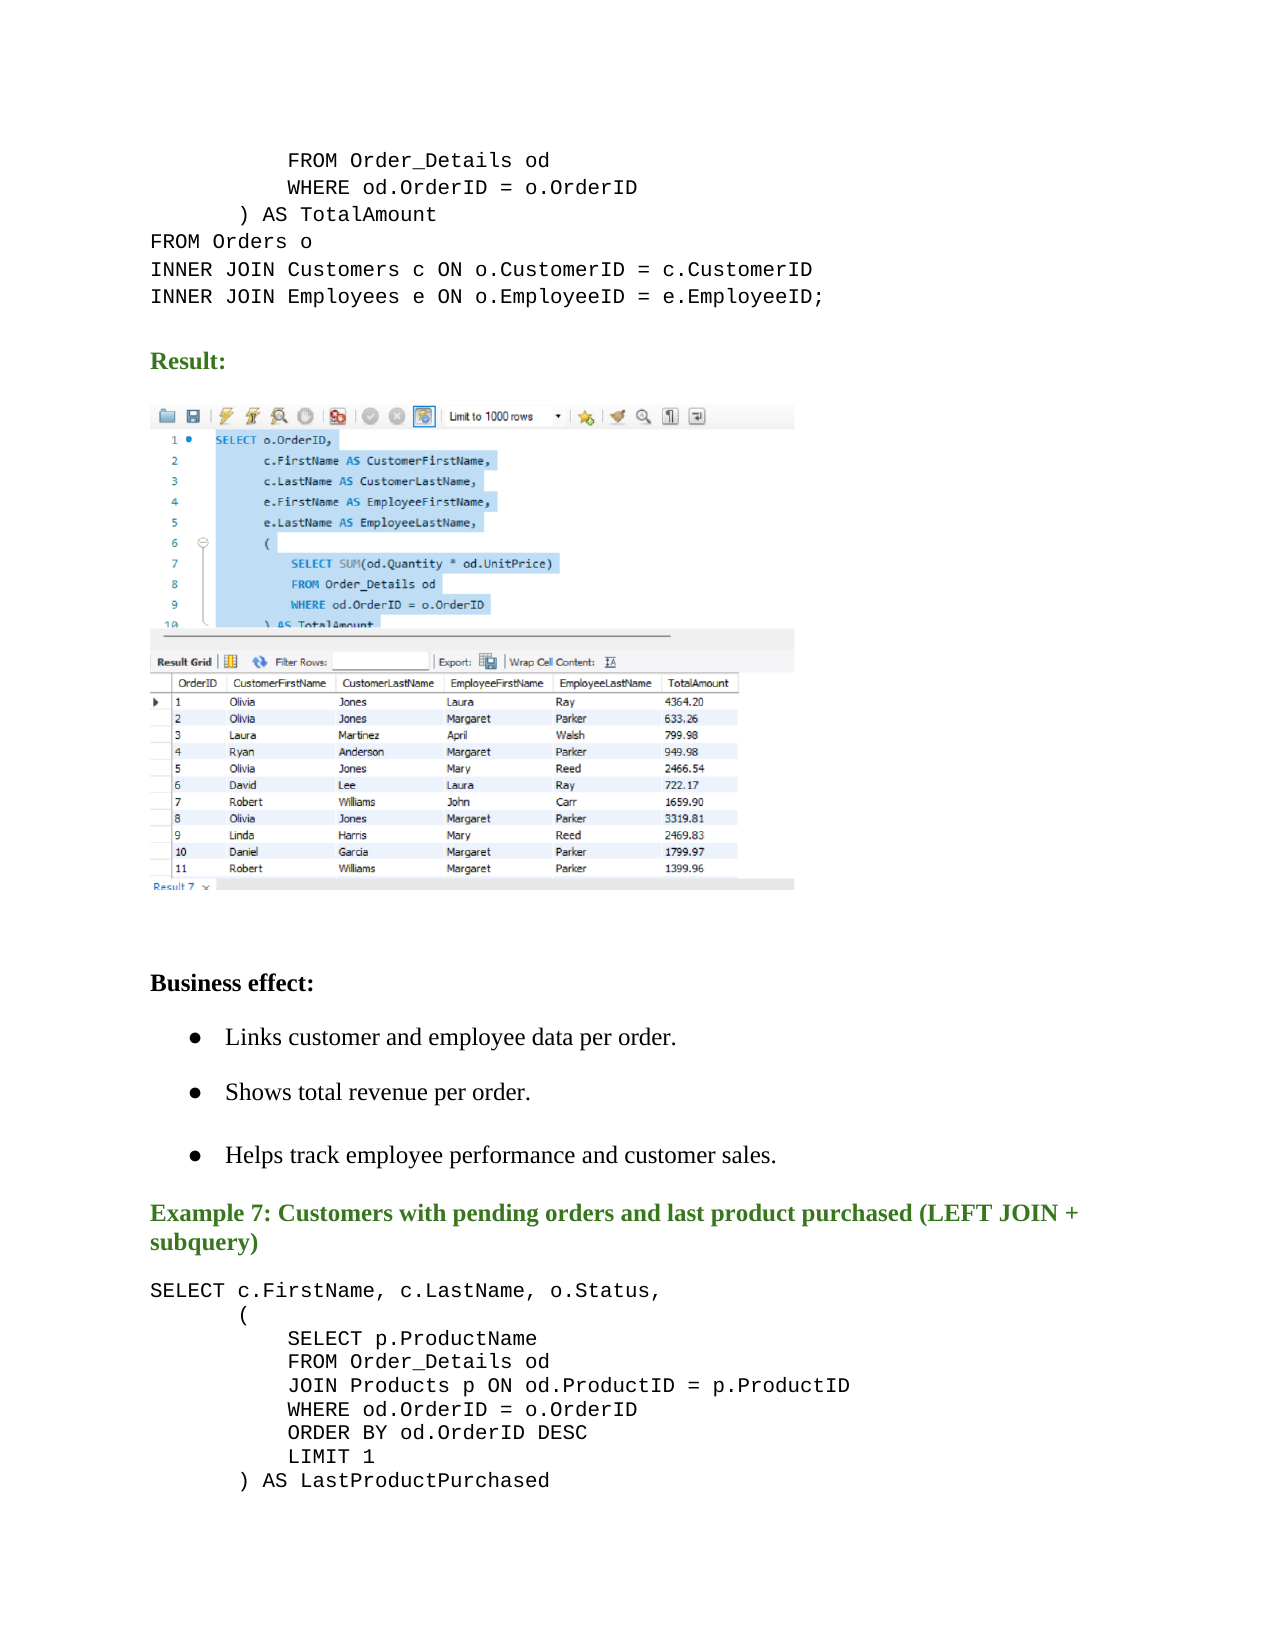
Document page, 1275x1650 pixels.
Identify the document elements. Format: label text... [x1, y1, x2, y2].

text FROM Orders o [150, 232, 1125, 255]
picture [150, 404, 795, 890]
subtitle JOIN Products p ON od.ProductID = p.ProductID [150, 1375, 1125, 1399]
text INNER JOIN Employees e ON o.EmployeeID = e.EmployeeID; [150, 286, 1125, 309]
subtitle ORDER BY od.OrderID DESC [150, 1422, 1125, 1446]
subtitle LIMIT 1 [150, 1446, 1125, 1470]
text FROM Order_Details od [150, 150, 1125, 174]
subtitle WHERE od.OrderID = o.OrderID [150, 1399, 1125, 1422]
text Result: [150, 346, 1125, 375]
subtitle SELECT p.ProductName [150, 1328, 1125, 1351]
text Business effect: [150, 968, 1125, 997]
subtitle SELECT c.FirstName, c.LastName, o.Status, [150, 1281, 1125, 1304]
list Helps track employee performance and customer sales. [187, 1140, 1125, 1169]
subtitle ( [150, 1304, 1125, 1328]
subtitle FROM Order_Details od [150, 1351, 1125, 1375]
text ) AS TotalAmount [150, 204, 1125, 228]
subtitle ) AS LastProductPurchased [150, 1470, 1125, 1493]
text WHERE od.OrderID = o.OrderID [150, 177, 1125, 201]
list Shows total revenue per order. [187, 1077, 1125, 1136]
text INNER JOIN Customers c ON o.CustomerID = c.CustomerID [150, 259, 1125, 282]
list Links customer and employee data per order. [187, 1022, 1125, 1077]
subtitle Example 7: Customers with pending orders and last product purchased (LEFT JOIN + subquery) [150, 1198, 1125, 1256]
